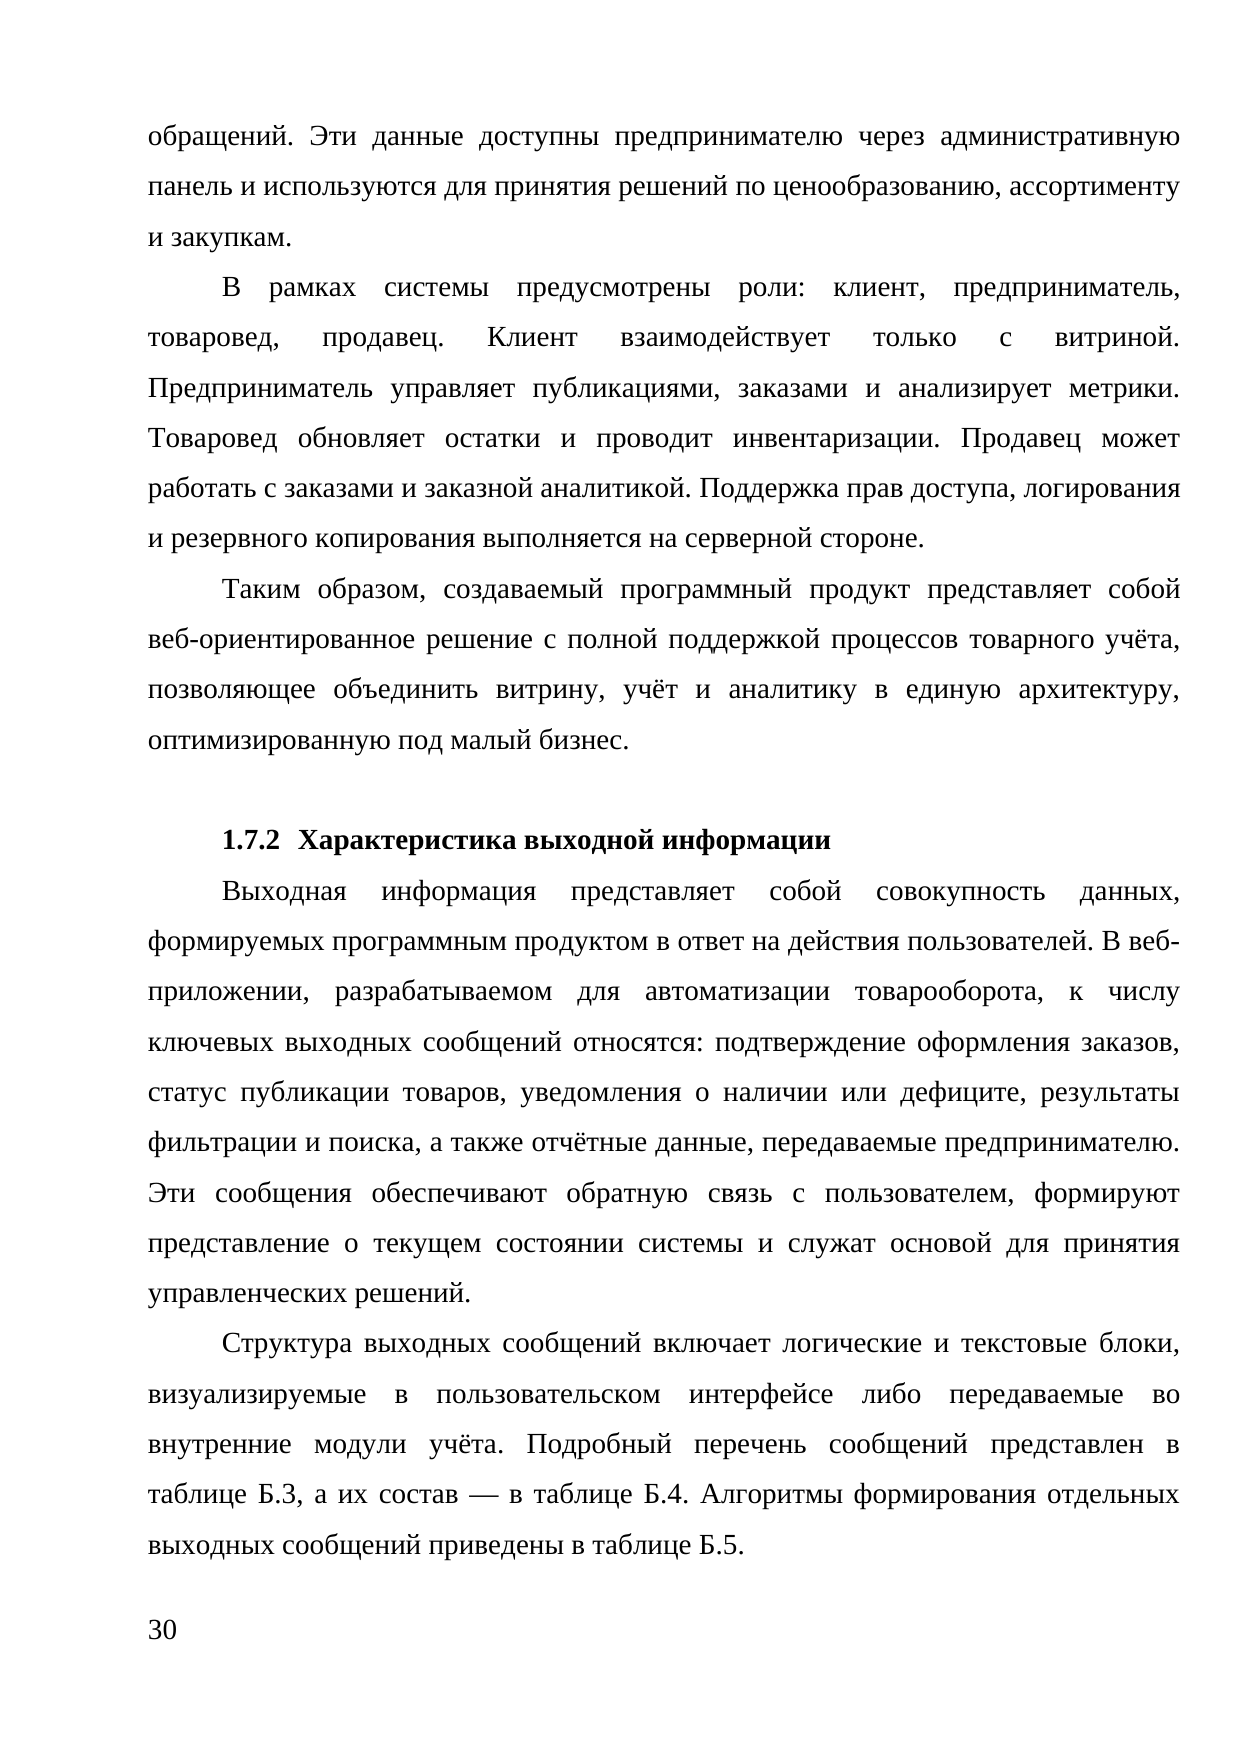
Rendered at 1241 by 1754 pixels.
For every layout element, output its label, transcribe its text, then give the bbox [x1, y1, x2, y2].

text Структура выходных сообщений включает логические и текстовые блоки, визуализируемые в пользовательском интерфейсе либо передаваемые во внутренние модули учёта. Подробный перечень сообщений представлен в таблице Б.3, а их состав — в таблице Б.4. Алгоритмы формирования отдельных выходных сообщений приведены в таблице Б.5. [148, 1326, 1181, 1560]
list Характеристика выходной информации [148, 822, 1181, 856]
text В рамках системы предусмотрены роли: клиент, предприниматель, товаровед, продавец. Клиент взаимодействует только с витриной. Предприниматель управляет публикациями, заказами и анализирует метрики. Товаровед обновляет остатки и проводит инвентаризации. Продавец может работать с заказами и заказной аналитикой. Поддержка прав доступа, логирования и резервного копирования выполняется на серверной стороне. [148, 269, 1181, 554]
text Таким образом, создаваемый программный продукт представляет собой веб-ориентированное решение с полной поддержкой процессов товарного учёта, позволяющее объединить витрину, учёт и аналитику в единую архитектуру, оптимизированную под малый бизнес. [148, 571, 1181, 755]
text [148, 118, 1181, 252]
text Выходная информация представляет собой совокупность данных, формируемых программным продуктом в ответ на действия пользователей. В веб-приложении, разрабатываемом для автоматизации товарооборота, к числу ключевых выходных сообщений относятся: подтверждение оформления заказов, статус публикации товаров, уведомления о наличии или дефиците, результаты фильтрации и поиска, а также отчётные данные, передаваемые предпринимателю. Эти сообщения обеспечивают обратную связь с пользователем, формируют представление о текущем состоянии системы и служат основой для принятия управленческих решений. [148, 873, 1181, 1309]
